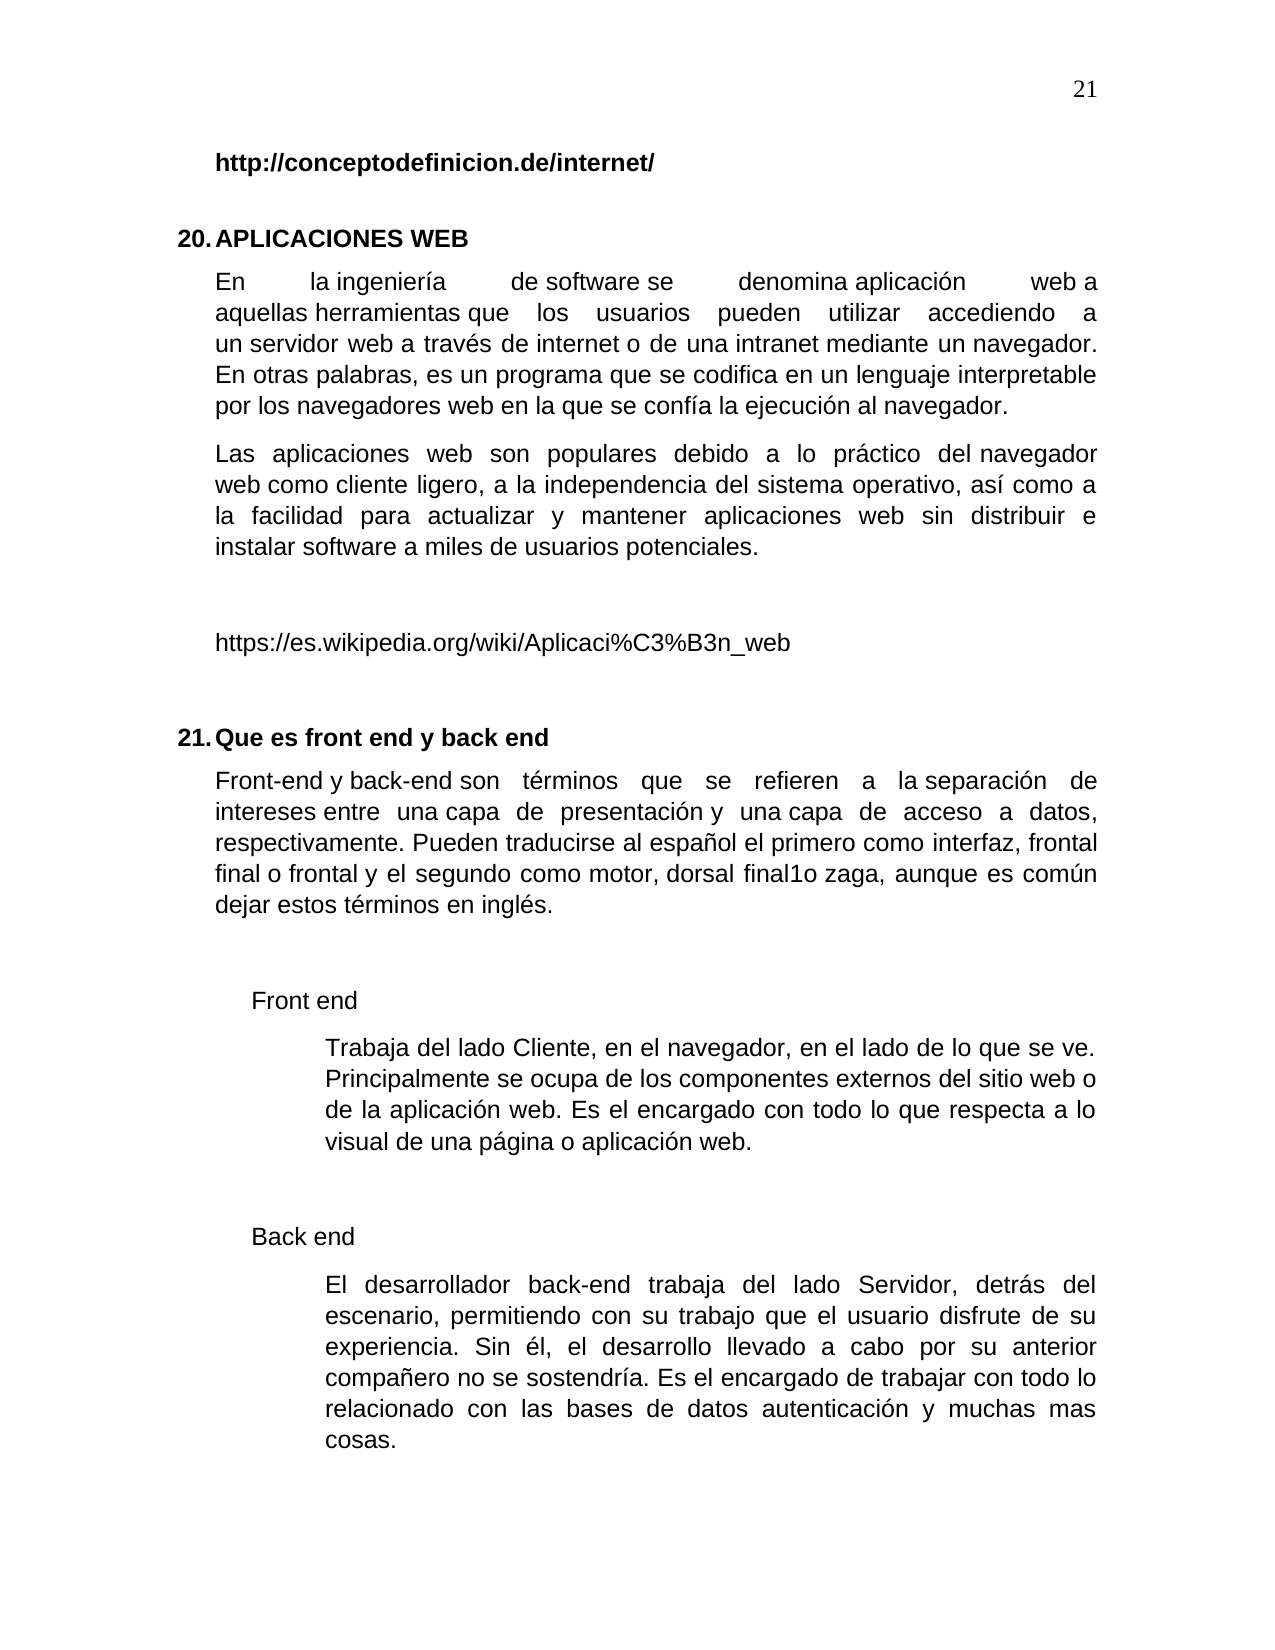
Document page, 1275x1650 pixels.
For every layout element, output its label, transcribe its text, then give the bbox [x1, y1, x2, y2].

text Back end [215, 1222, 1098, 1251]
text Front-end y back-end son términos que se refieren a la separación de intereses entre una capa de presentación y una capa de acceso a datos, respectivamente. Pueden traducirse al español el primero como interfaz, frontal final o frontal y el segundo como motor, dorsal final1​o zaga, aunque es común dejar estos términos en inglés. [215, 766, 1098, 919]
text http://conceptodefinicion.de/internet/ [215, 148, 1098, 176]
text https://es.wikipedia.org/wiki/Aplicaci%C3%B3n_web [215, 628, 1098, 656]
text Front end [215, 986, 1098, 1014]
list Que es front end y back end [177, 723, 1098, 752]
list APLICACIONES WEB [177, 224, 1098, 253]
text En la ingeniería de software se denomina aplicación web a aquellas herramientas que los usuarios pueden utilizar accediendo a un servidor web a través de internet o de una intranet mediante un navegador. En otras palabras, es un programa que se codifica en un lenguaje interpretable por los navegadores web en la que se confía la ejecución al navegador. [215, 267, 1098, 420]
text Trabaja del lado Cliente, en el navegador, en el lado de lo que se ve. Principalmente se ocupa de los componentes externos del sitio web o de la aplicación web. Es el encargado con todo lo que respecta a lo visual de una página o aplicación web. [325, 1033, 1098, 1155]
text Las aplicaciones web son populares debido a lo práctico del navegador web como cliente ligero, a la independencia del sistema operativo, así como a la facilidad para actualizar y mantener aplicaciones web sin distribuir e instalar software a miles de usuarios potenciales. [215, 439, 1098, 561]
text El desarrollador back-end trabaja del lado Servidor, detrás del escenario, permitiendo con su trabajo que el usuario disfrute de su experiencia. Sin él, el desarrollo llevado a cabo por su anterior compañero no se sostendría. Es el encargado de trabajar con todo lo relacionado con las bases de datos autenticación y muchas mas cosas. [325, 1270, 1098, 1454]
